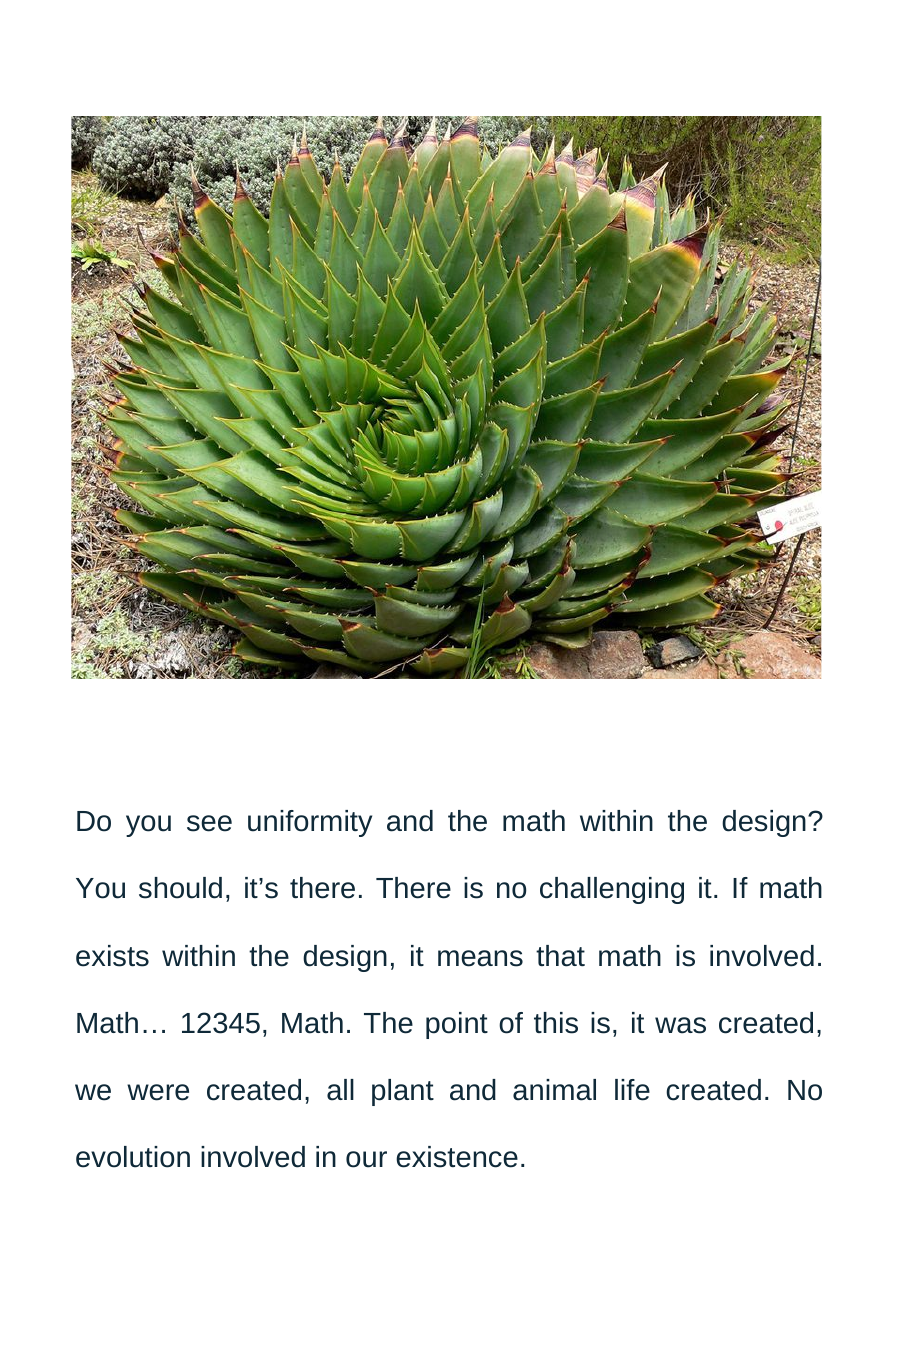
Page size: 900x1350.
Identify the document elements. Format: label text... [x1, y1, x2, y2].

text Do you see uniformity and the math within the design? You should, it’s there. There is no challenging it. If math exists within the design, it means that math is involved. Math… 12345, Math. The point of this is, it was created, we were created, all plant and animal life created. No evolution involved in our existence. [75, 804, 825, 1173]
picture [71, 116, 822, 679]
